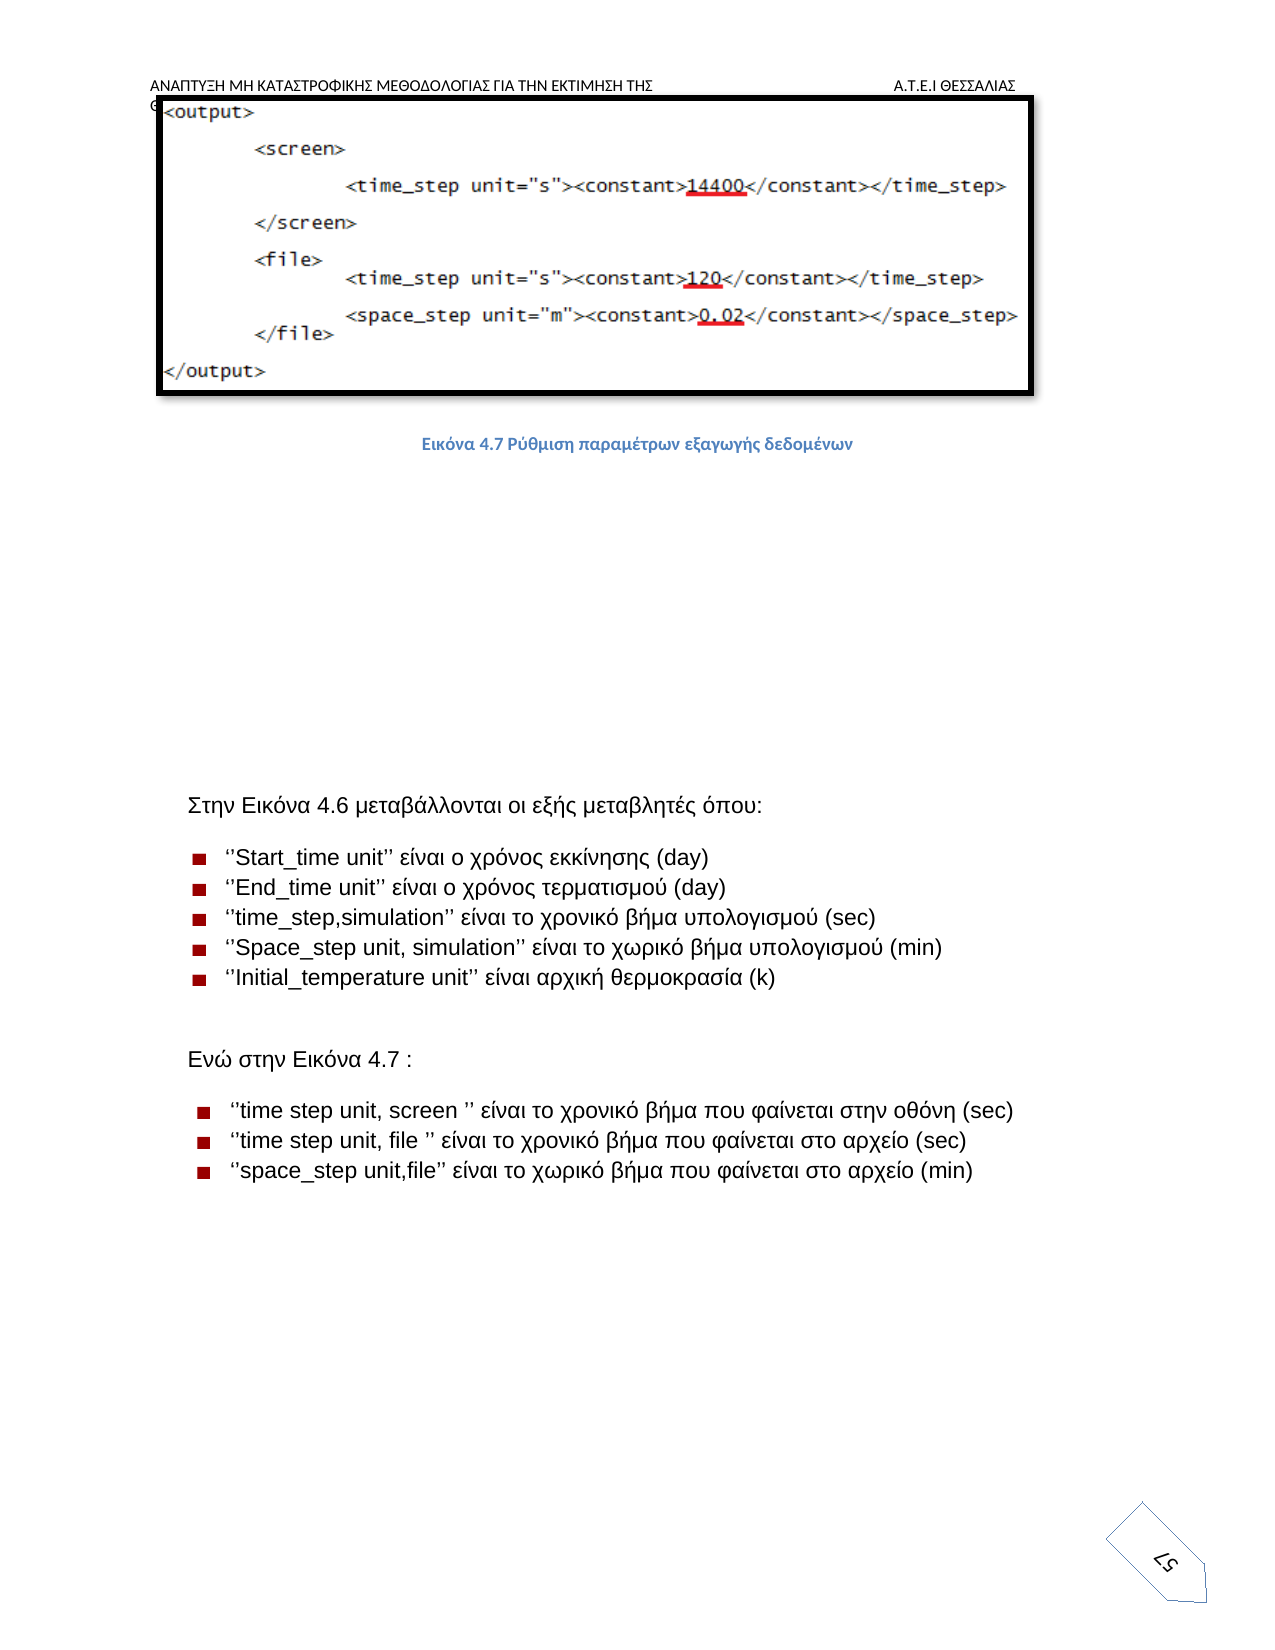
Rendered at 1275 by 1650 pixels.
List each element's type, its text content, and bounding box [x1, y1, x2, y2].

picture [188, 878, 206, 896]
list ‘’Initial_temperature unit’’ είναι αρχική θερμοκρασία (k) [187, 964, 1125, 991]
picture [188, 939, 206, 956]
text Εικόνα 4.7 Ρύθμιση παραμέτρων εξαγωγής δεδομένων [150, 432, 1125, 455]
text Στην Εικόνα 4.6 μεταβάλλονται οι εξής μεταβλητές όπου: [150, 792, 1125, 819]
picture [163, 101, 1028, 390]
picture [188, 908, 206, 926]
picture [188, 848, 206, 865]
picture [193, 1101, 210, 1119]
list ‘’space_step unit,file’’ είναι το χωρικό βήμα που φαίνεται στο αρχείο (min) [192, 1157, 1125, 1183]
list ‘’End_time unit’’ είναι ο χρόνος τερματισμού (day) [187, 874, 1125, 900]
text Ενώ στην Εικόνα 4.7 : [150, 1046, 1125, 1072]
list ‘’time step unit, screen ’’ είναι το χρονικό βήμα που φαίνεται στην οθόνη (sec) [192, 1097, 1125, 1123]
picture [193, 1131, 210, 1149]
list ‘’Start_time unit’’ είναι o χρόνος εκκίνησης (day) [187, 843, 1125, 870]
picture [188, 969, 206, 986]
list ‘’Space_step unit, simulation’’ είναι το χωρικό βήμα υπολογισμού (min) [187, 934, 1125, 960]
picture [193, 1161, 210, 1179]
list ‘’time step unit, file ’’ είναι το χρονικό βήμα που φαίνεται στο αρχείο (sec) [192, 1127, 1125, 1153]
list ‘’time_step,simulation’’ είναι το χρονικό βήμα υπολογισμού (sec) [187, 904, 1125, 930]
